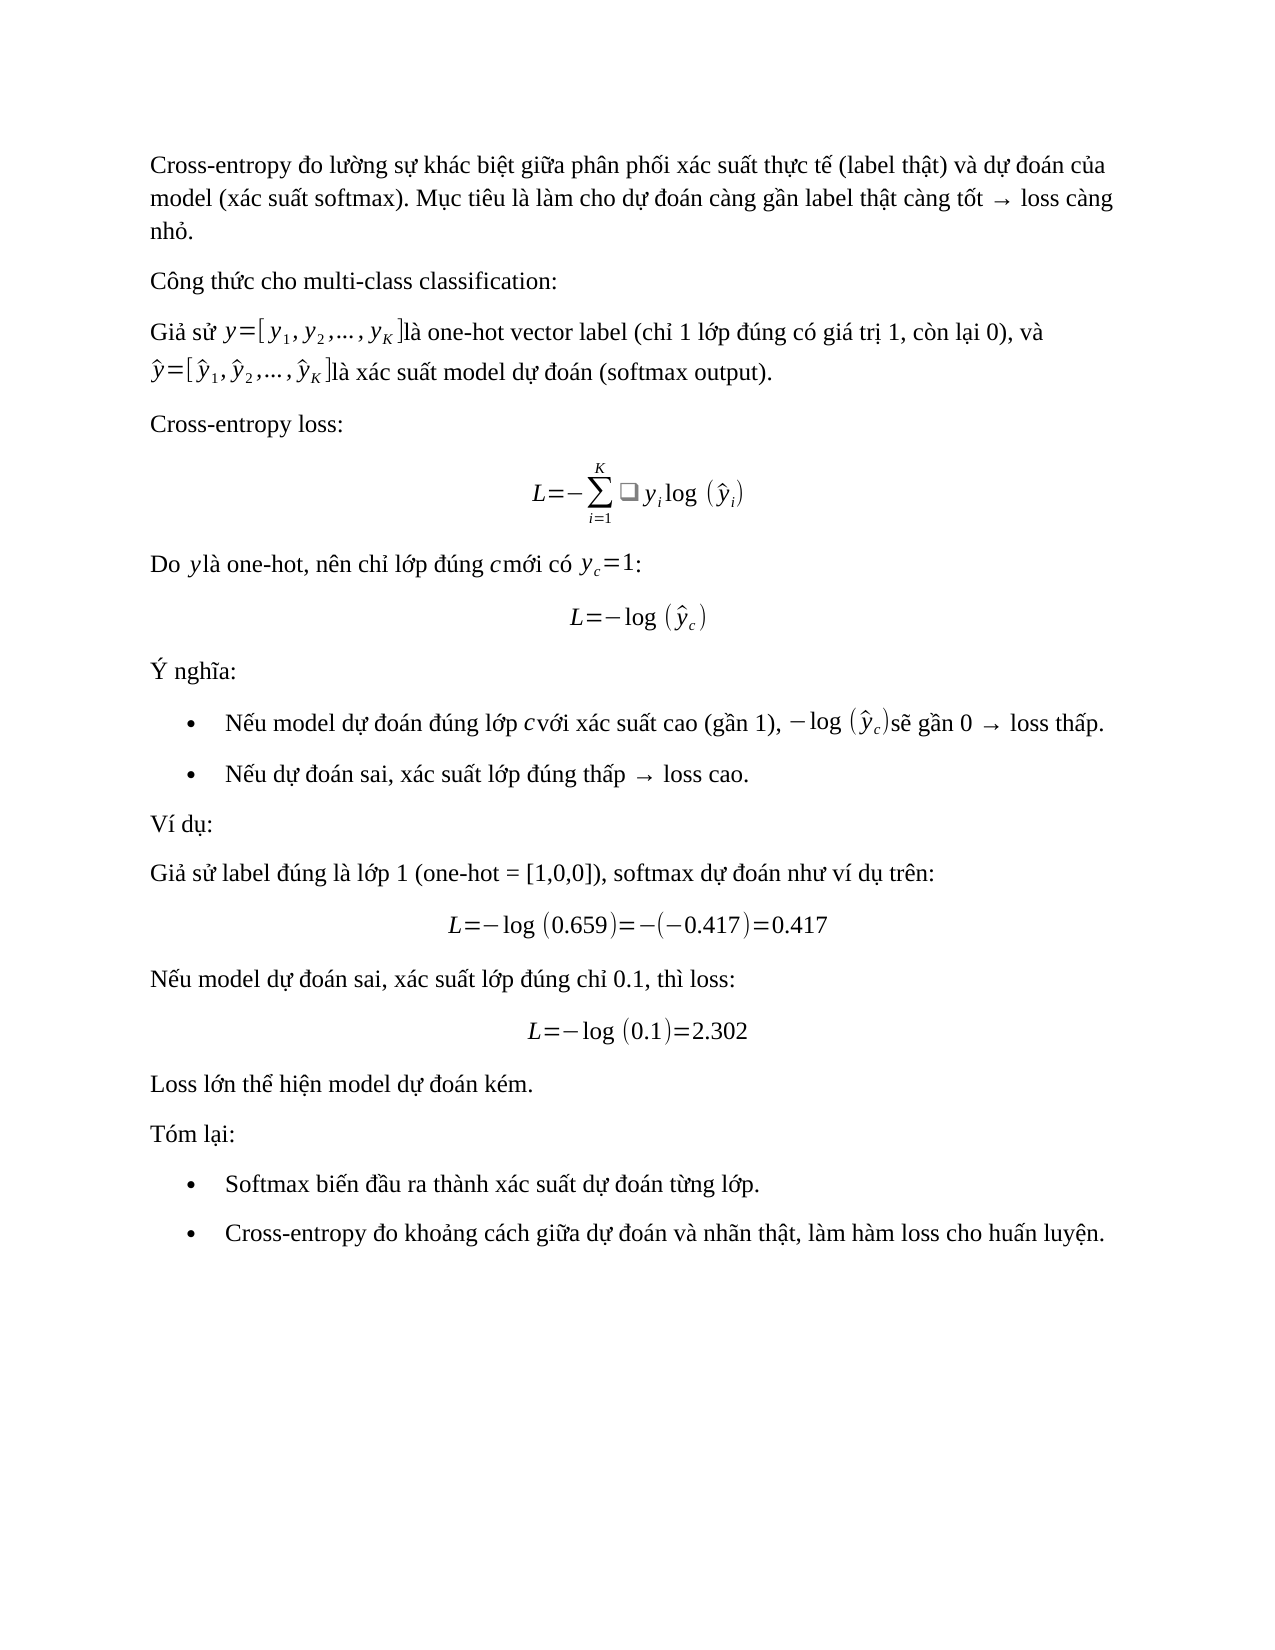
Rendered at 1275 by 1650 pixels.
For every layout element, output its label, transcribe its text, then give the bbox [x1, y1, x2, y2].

list Cross-entropy đo khoảng cách giữa dự đoán và nhãn thật, làm hàm loss cho huấn luyện. [187, 1218, 1125, 1247]
text Nếu model dự đoán sai, xác suất lớp đúng chỉ 0.1, thì loss: [150, 964, 1125, 993]
text Ý nghĩa: [150, 656, 1125, 685]
text Giả sử là one-hot vector label (chỉ 1 lớp đúng có giá trị 1, còn lại 0), và là xác suất model dự đoán (softmax output). [150, 315, 1125, 389]
list Softmax biến đầu ra thành xác suất dự đoán từng lớp. [187, 1169, 1125, 1198]
text Ví dụ: [150, 809, 1125, 837]
text Công thức cho multi-class classification: [150, 266, 1125, 294]
list Nếu model dự đoán đúng lớp với xác suất cao (gần 1), sẽ gần 0 → loss thấp. [187, 706, 1125, 738]
text Tóm lại: [150, 1119, 1125, 1148]
text Loss lớn thể hiện model dự đoán kém. [150, 1069, 1125, 1098]
list Nếu dự đoán sai, xác suất lớp đúng thấp → loss cao. [187, 759, 1125, 788]
text Giả sử label đúng là lớp 1 (one-hot = [1,0,0]), softmax dự đoán như ví dụ trên: [150, 858, 1125, 887]
text Cross-entropy đo lường sự khác biệt giữa phân phối xác suất thực tế (label thật) và dự đoán của model (xác suất softmax). Mục tiêu là làm cho dự đoán càng gần label thật càng tốt → loss càng nhỏ. [150, 150, 1125, 245]
text Do là one-hot, nên chỉ lớp đúng mới có : [150, 548, 1125, 580]
text Cross-entropy loss: [150, 409, 1125, 438]
